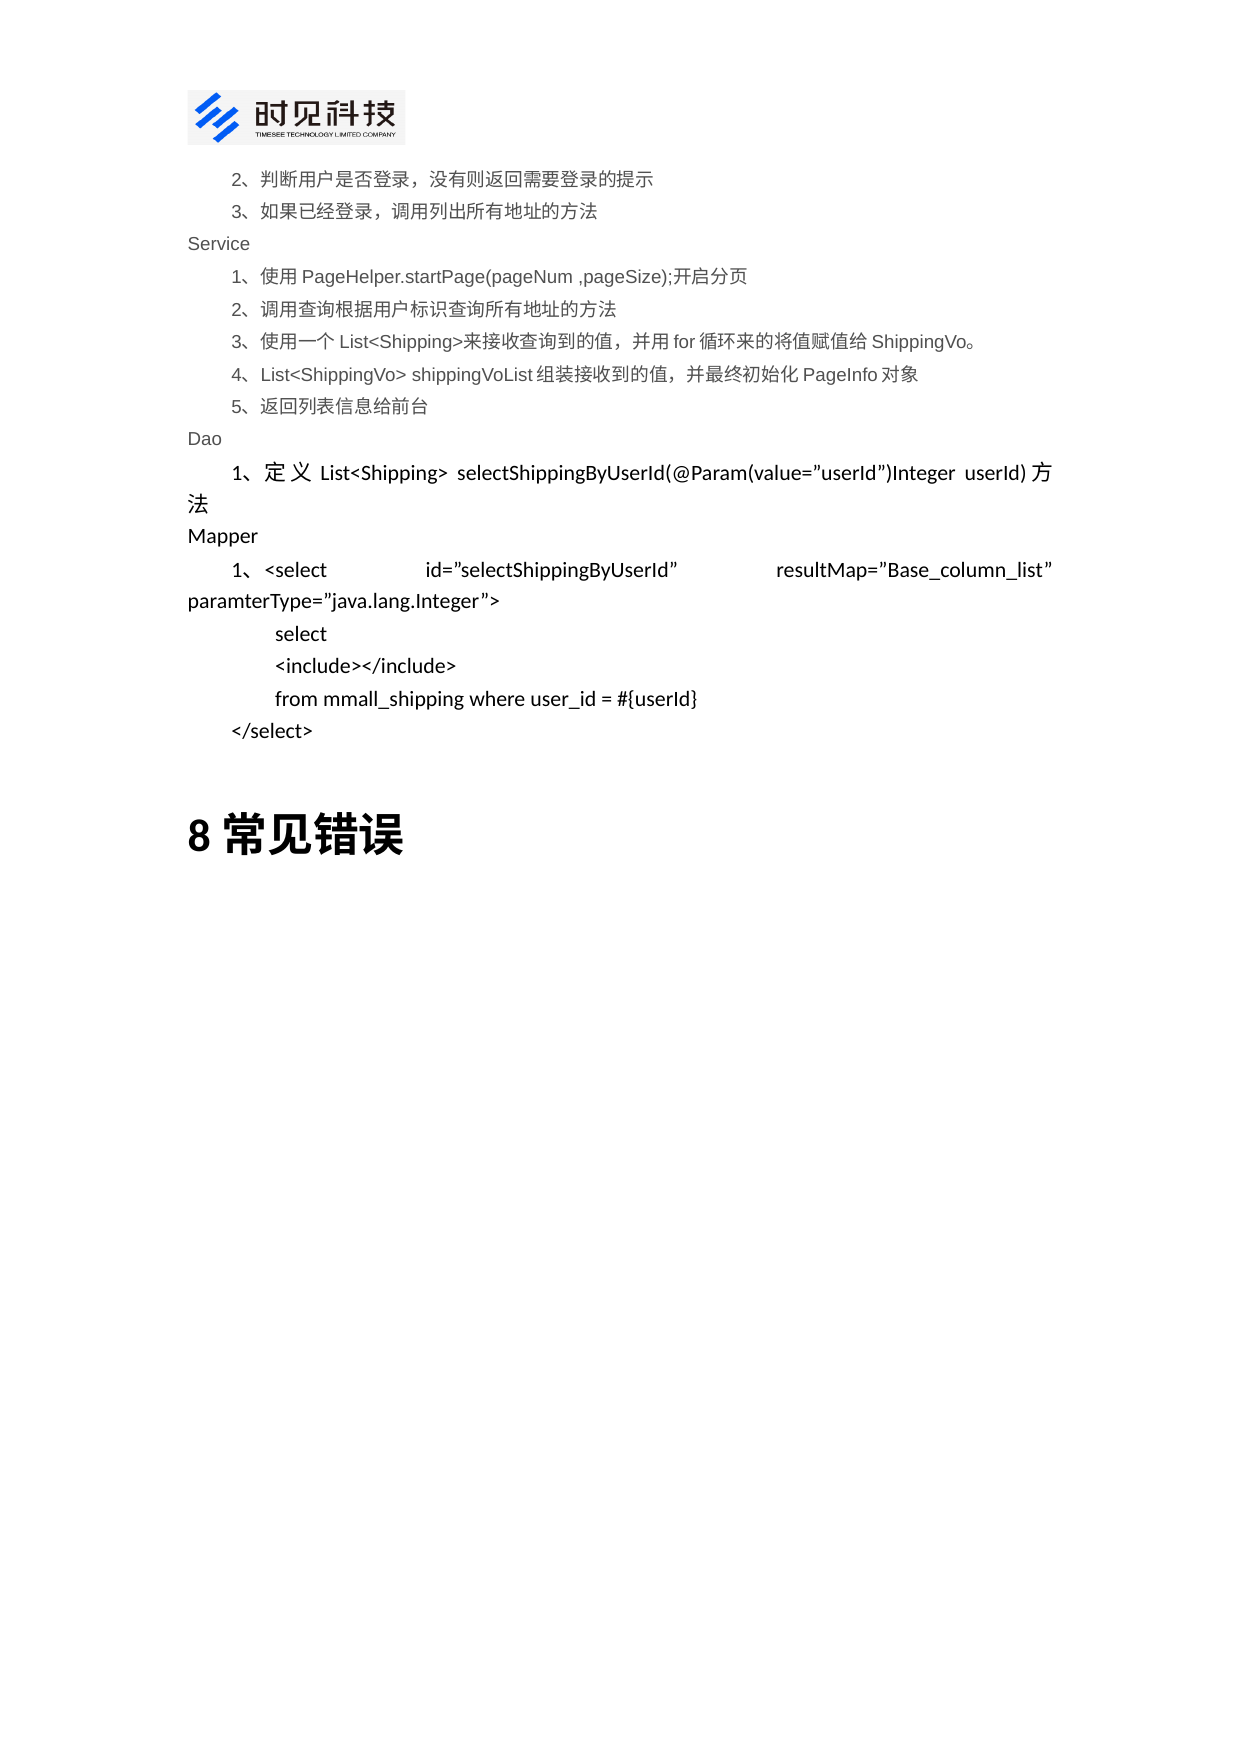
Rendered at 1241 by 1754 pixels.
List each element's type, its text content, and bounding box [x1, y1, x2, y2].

list 2、调用查询根据用户标识查询所有地址的方法 [187, 292, 1053, 324]
list select [231, 617, 1053, 649]
list <include></include> [231, 649, 1053, 682]
list 2、判断用户是否登录，没有则返回需要登录的提示 [187, 162, 1053, 194]
list from mmall_shipping where user_id = #{userId} [231, 682, 1053, 714]
list 3、如果已经登录，调用列出所有地址的方法 [187, 194, 1053, 227]
text Dao [187, 422, 1053, 454]
text 5、返回列表信息给前台 [187, 389, 1053, 422]
list 3、使用一个List<Shipping>来接收查询到的值，并用for循环来的将值赋值给ShippingVo。 [187, 324, 1053, 357]
list Mapper [187, 519, 1053, 552]
text 4、List<ShippingVo> shippingVoList组装接收到的值，并最终初始化PageInfo对象 [187, 357, 1053, 389]
picture [187, 90, 406, 145]
subtitle 8 常见错误 [187, 782, 1053, 880]
list Service [187, 227, 1053, 259]
list 定义List<Shipping> selectShippingByUserId(@Param(value=”userId”)Integer userId)方法 [187, 454, 1053, 519]
list <select id=”selectShippingByUserId” resultMap=”Base_column_list” paramterType=”java.lang.Integer”> [187, 552, 1053, 617]
list </select> [187, 714, 1053, 747]
list 1、使用PageHelper.startPage(pageNum ,pageSize);开启分页 [187, 259, 1053, 292]
